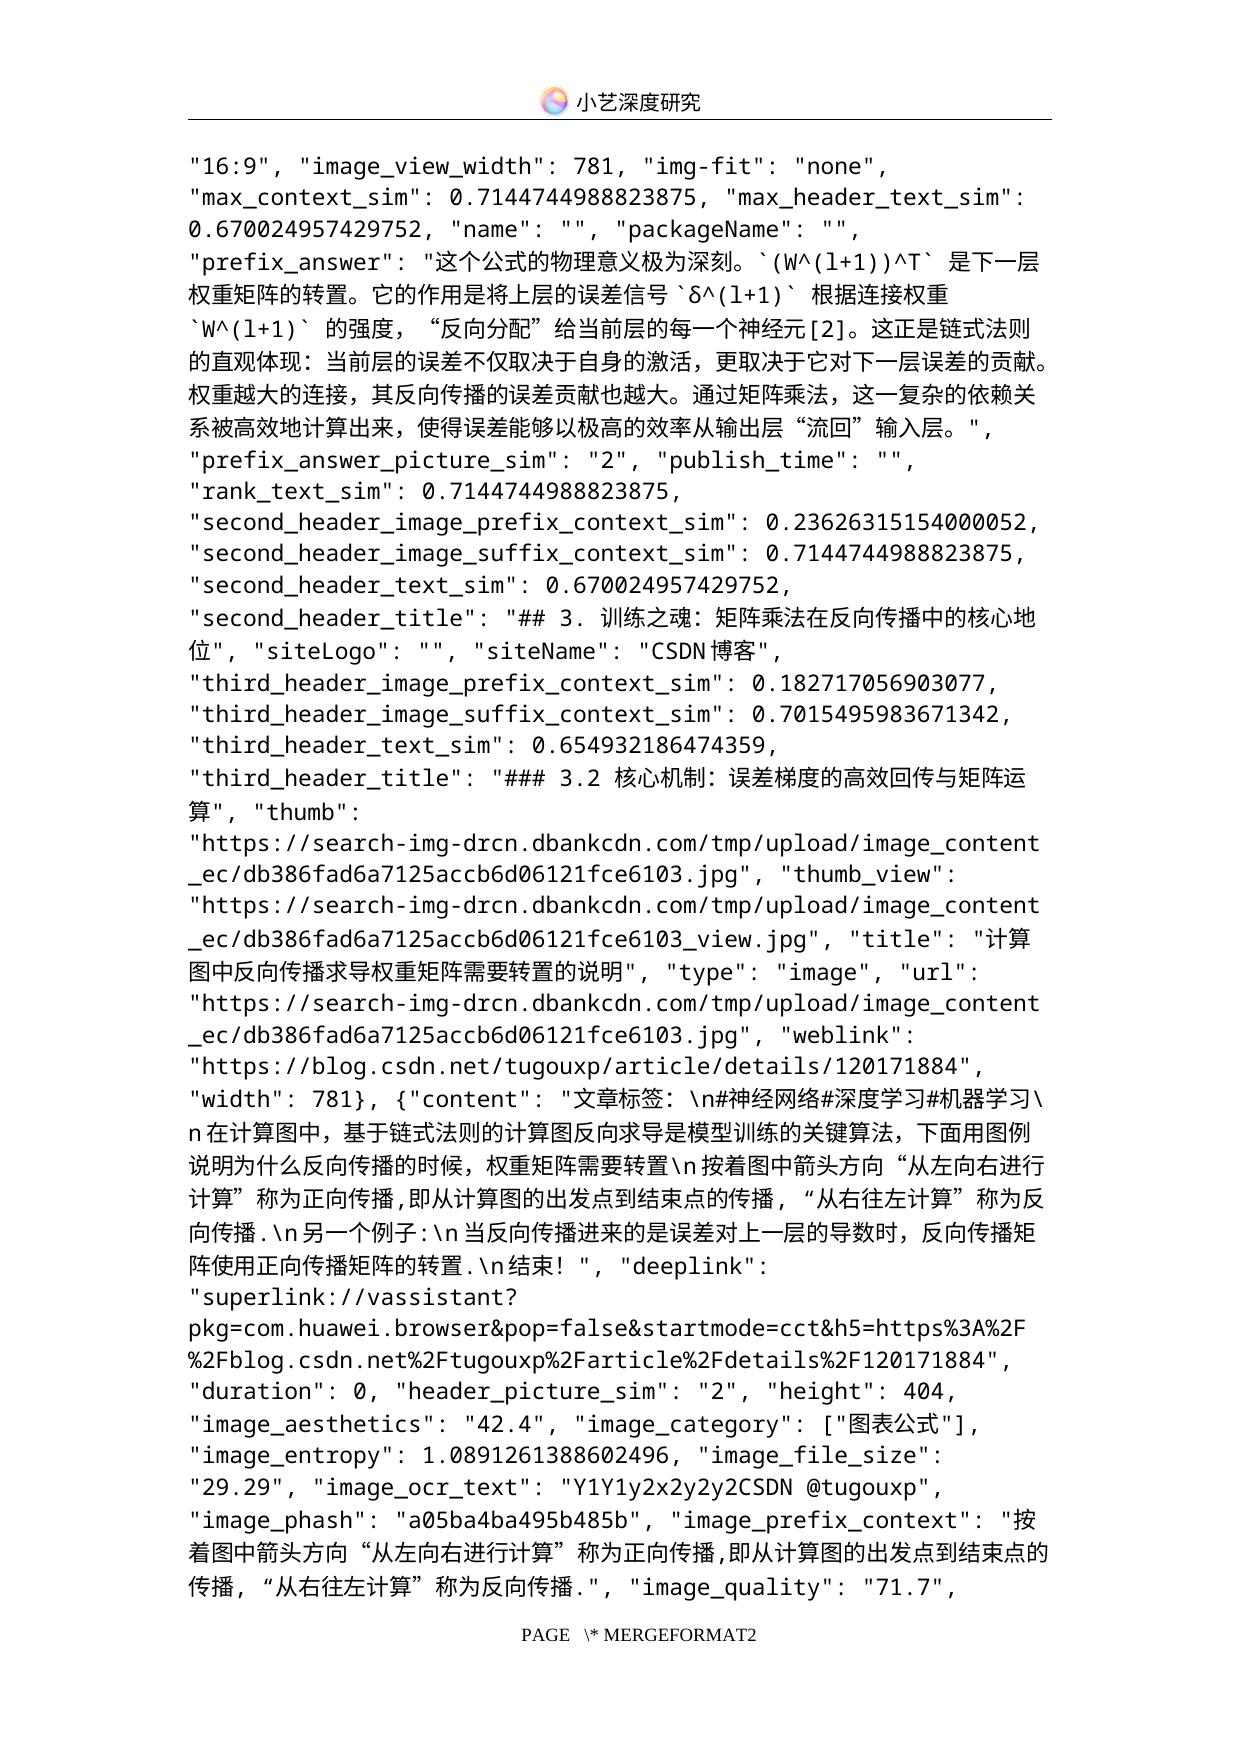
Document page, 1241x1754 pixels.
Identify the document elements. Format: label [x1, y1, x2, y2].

text [188, 150, 1052, 1602]
picture [539, 86, 569, 116]
